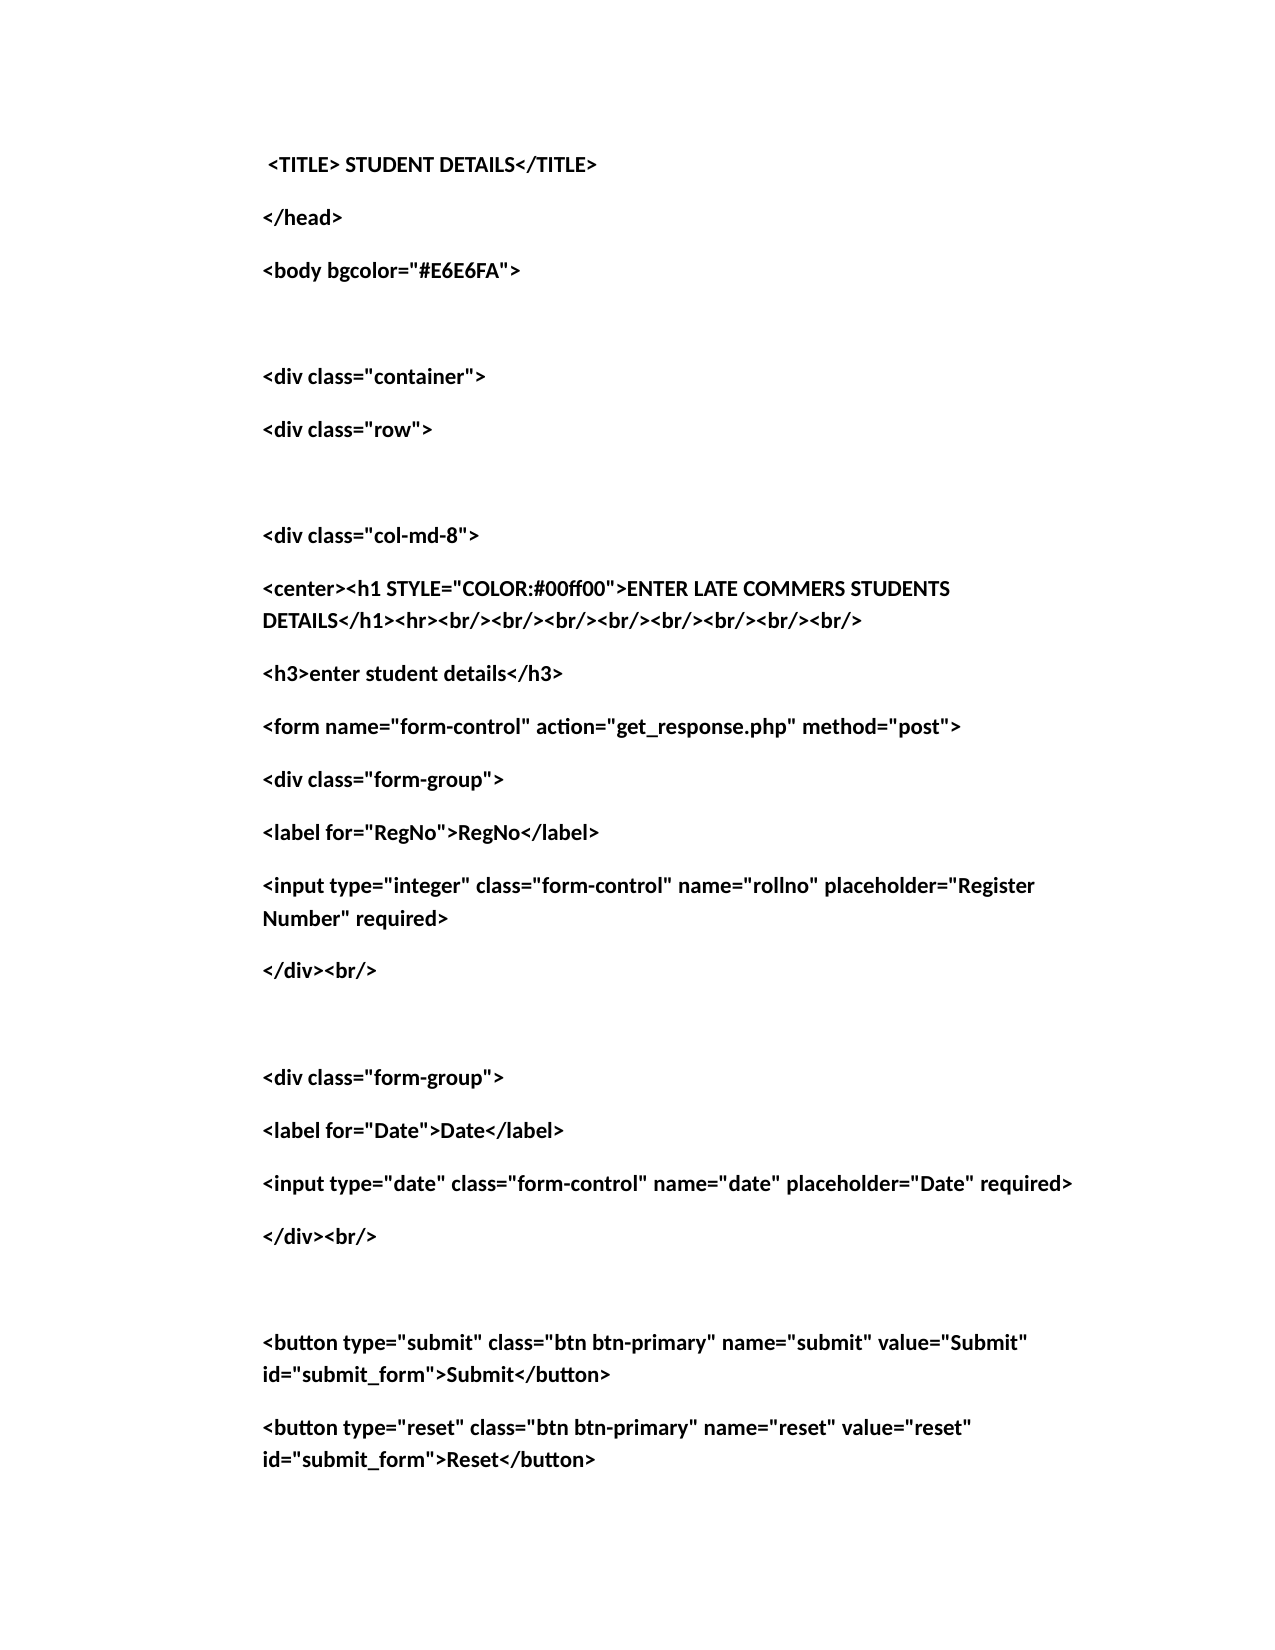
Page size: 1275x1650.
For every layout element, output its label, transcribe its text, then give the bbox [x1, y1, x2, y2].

list </div><br/> [262, 957, 1125, 985]
list <input type="date" class="form-control" name="date" placeholder="Date" required> [262, 1169, 1125, 1197]
list </head> [262, 203, 1125, 231]
list <label for="Date">Date</label> [262, 1116, 1125, 1144]
list </div><br/> [262, 1222, 1125, 1250]
list <div class="container"> [262, 362, 1125, 390]
list <button type="submit" class="btn btn-primary" name="submit" value="Submit" id="submit_form">Submit</button> [262, 1328, 1125, 1388]
list <div class="col-md-8"> [262, 521, 1125, 549]
list <h3>enter student details</h3> [262, 659, 1125, 687]
list <label for="RegNo">RegNo</label> [262, 818, 1125, 846]
list <TITLE> STUDENT DETAILS</TITLE> [262, 150, 1125, 178]
list <center><h1 STYLE="COLOR:#00ff00">ENTER LATE COMMERS STUDENTS DETAILS</h1><hr><br/><br/><br/><br/><br/><br/><br/><br/> [262, 574, 1125, 634]
list <div class="form-group"> [262, 1063, 1125, 1091]
list <button type="reset" class="btn btn-primary" name="reset" value="reset" id="submit_form">Reset</button> [262, 1413, 1125, 1473]
list <form name="form-control" action="get_response.php" method="post"> [262, 712, 1125, 740]
list <input type="integer" class="form-control" name="rollno" placeholder="Register Number" required> [262, 871, 1125, 932]
list <body bgcolor="#E6E6FA"> [262, 256, 1125, 284]
list <div class="row"> [262, 415, 1125, 443]
list <div class="form-group"> [262, 765, 1125, 793]
